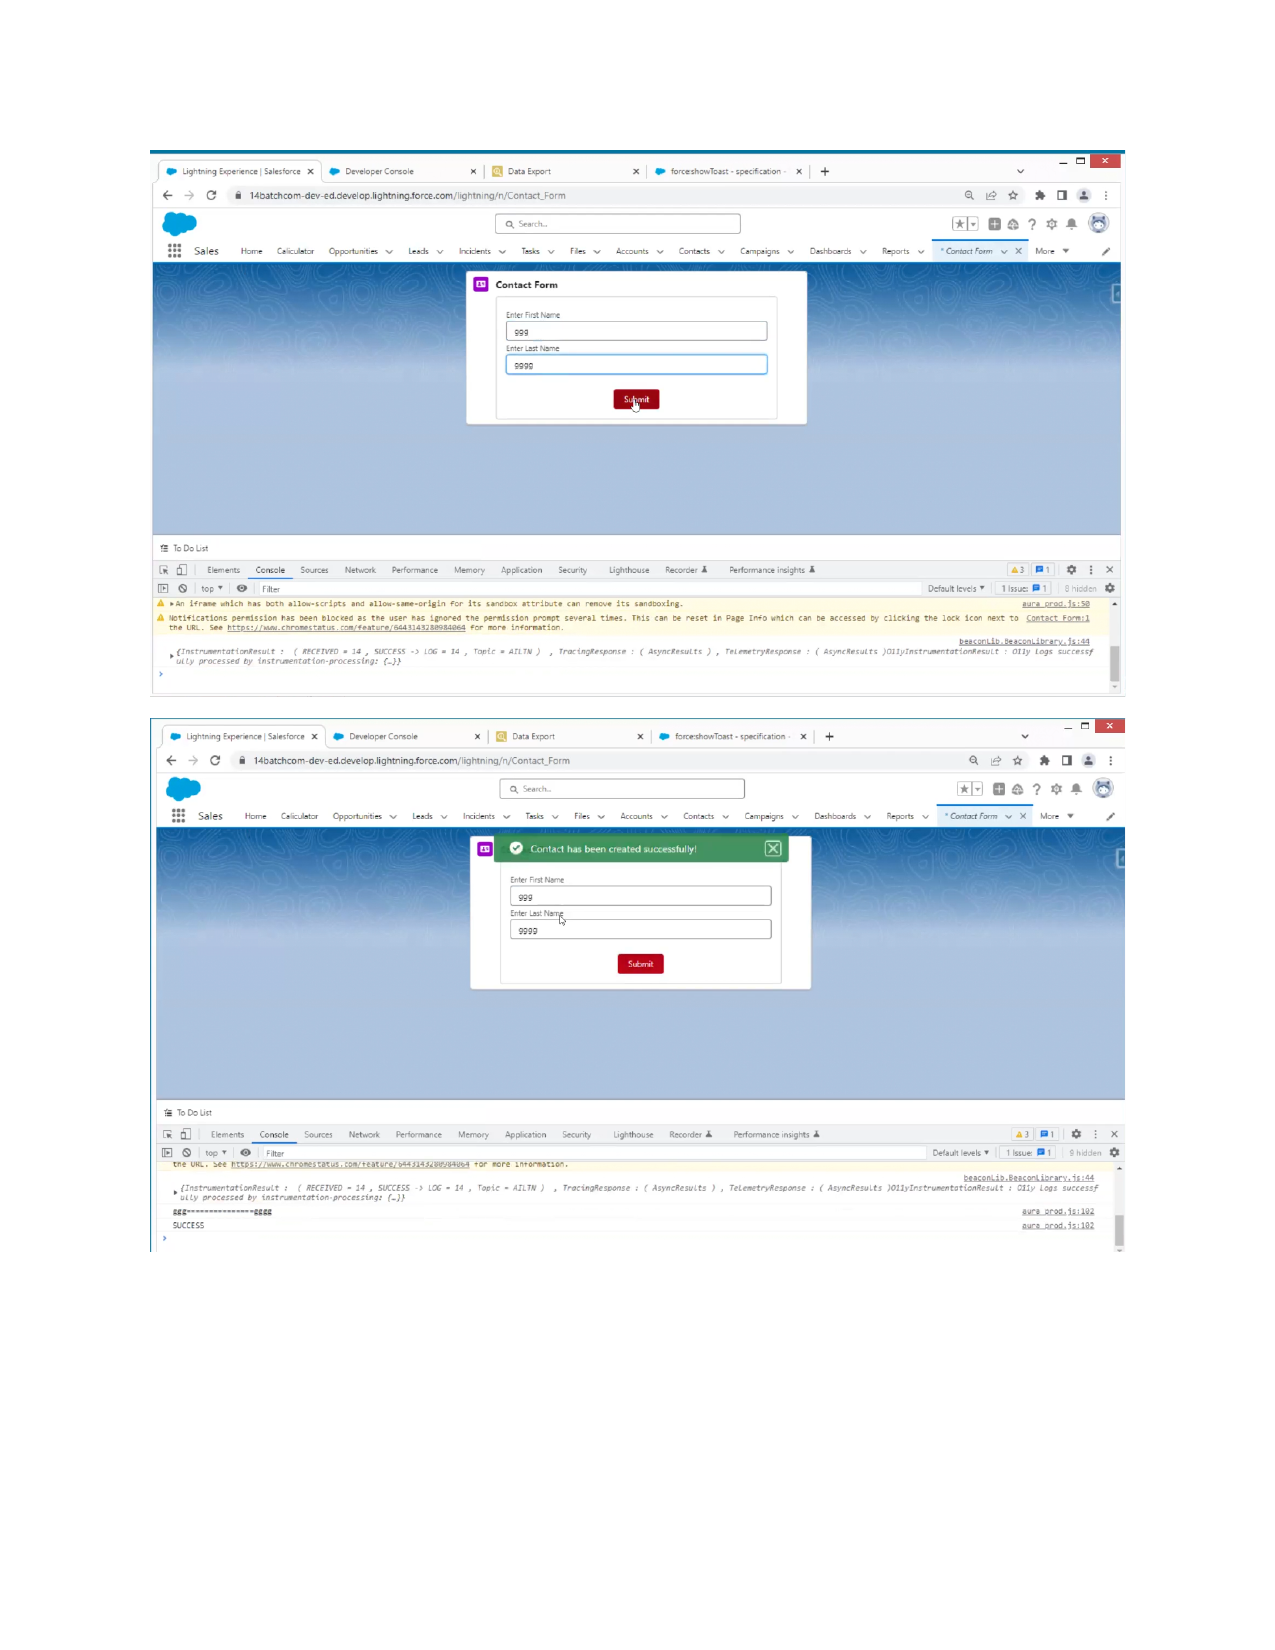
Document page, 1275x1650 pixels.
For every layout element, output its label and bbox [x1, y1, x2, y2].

picture [150, 718, 1125, 1252]
picture [150, 154, 1125, 697]
